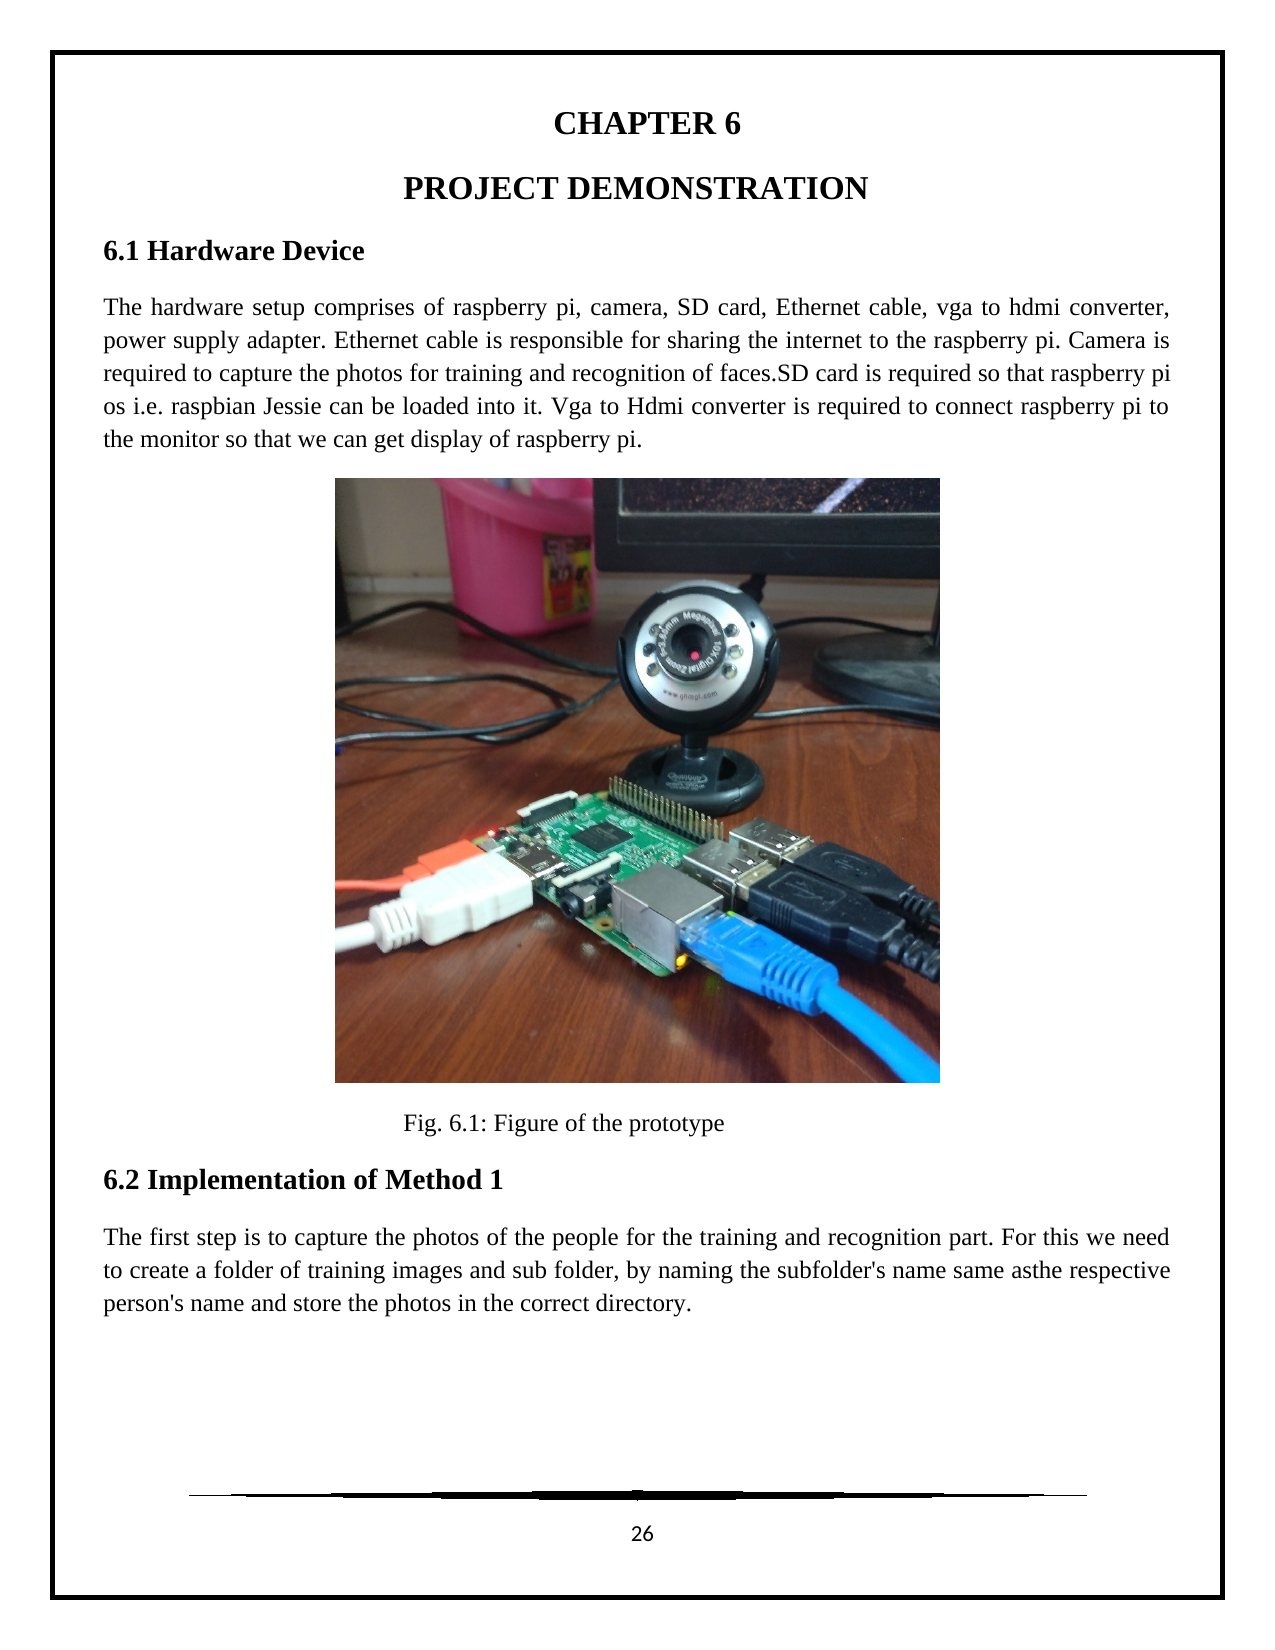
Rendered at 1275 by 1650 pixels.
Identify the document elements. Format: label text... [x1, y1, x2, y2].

text The hardware setup comprises of raspberry pi, camera, SD card, Ethernet cable, vga to hdmi converter, power supply adapter. Ethernet cable is responsible for sharing the internet to the raspberry pi. Camera is required to capture the photos for training and recognition of faces.SD card is required so that raspberry pi os i.e. raspbian Jessie can be loaded into it. Vga to Hdmi converter is required to connect raspberry pi to the monitor so that we can get display of raspberry pi. [103, 292, 1172, 453]
text CHAPTER 6 [478, 103, 1172, 141]
picture [335, 478, 940, 1083]
text 6.1 Hardware Device [103, 233, 1172, 266]
text 6.2 Implementation of Method 1 [103, 1162, 1172, 1196]
text PROJECT DEMONSTRATION [328, 168, 1172, 206]
text The first step is to capture the photos of the people for the training and recognition part. For this we need to create a folder of training images and sub folder, by naming the subfolder's name same asthe respective person's name and store the photos in the correct directory. [103, 1222, 1172, 1317]
text Fig. 6.1: Figure of the prototype [103, 1108, 1172, 1137]
